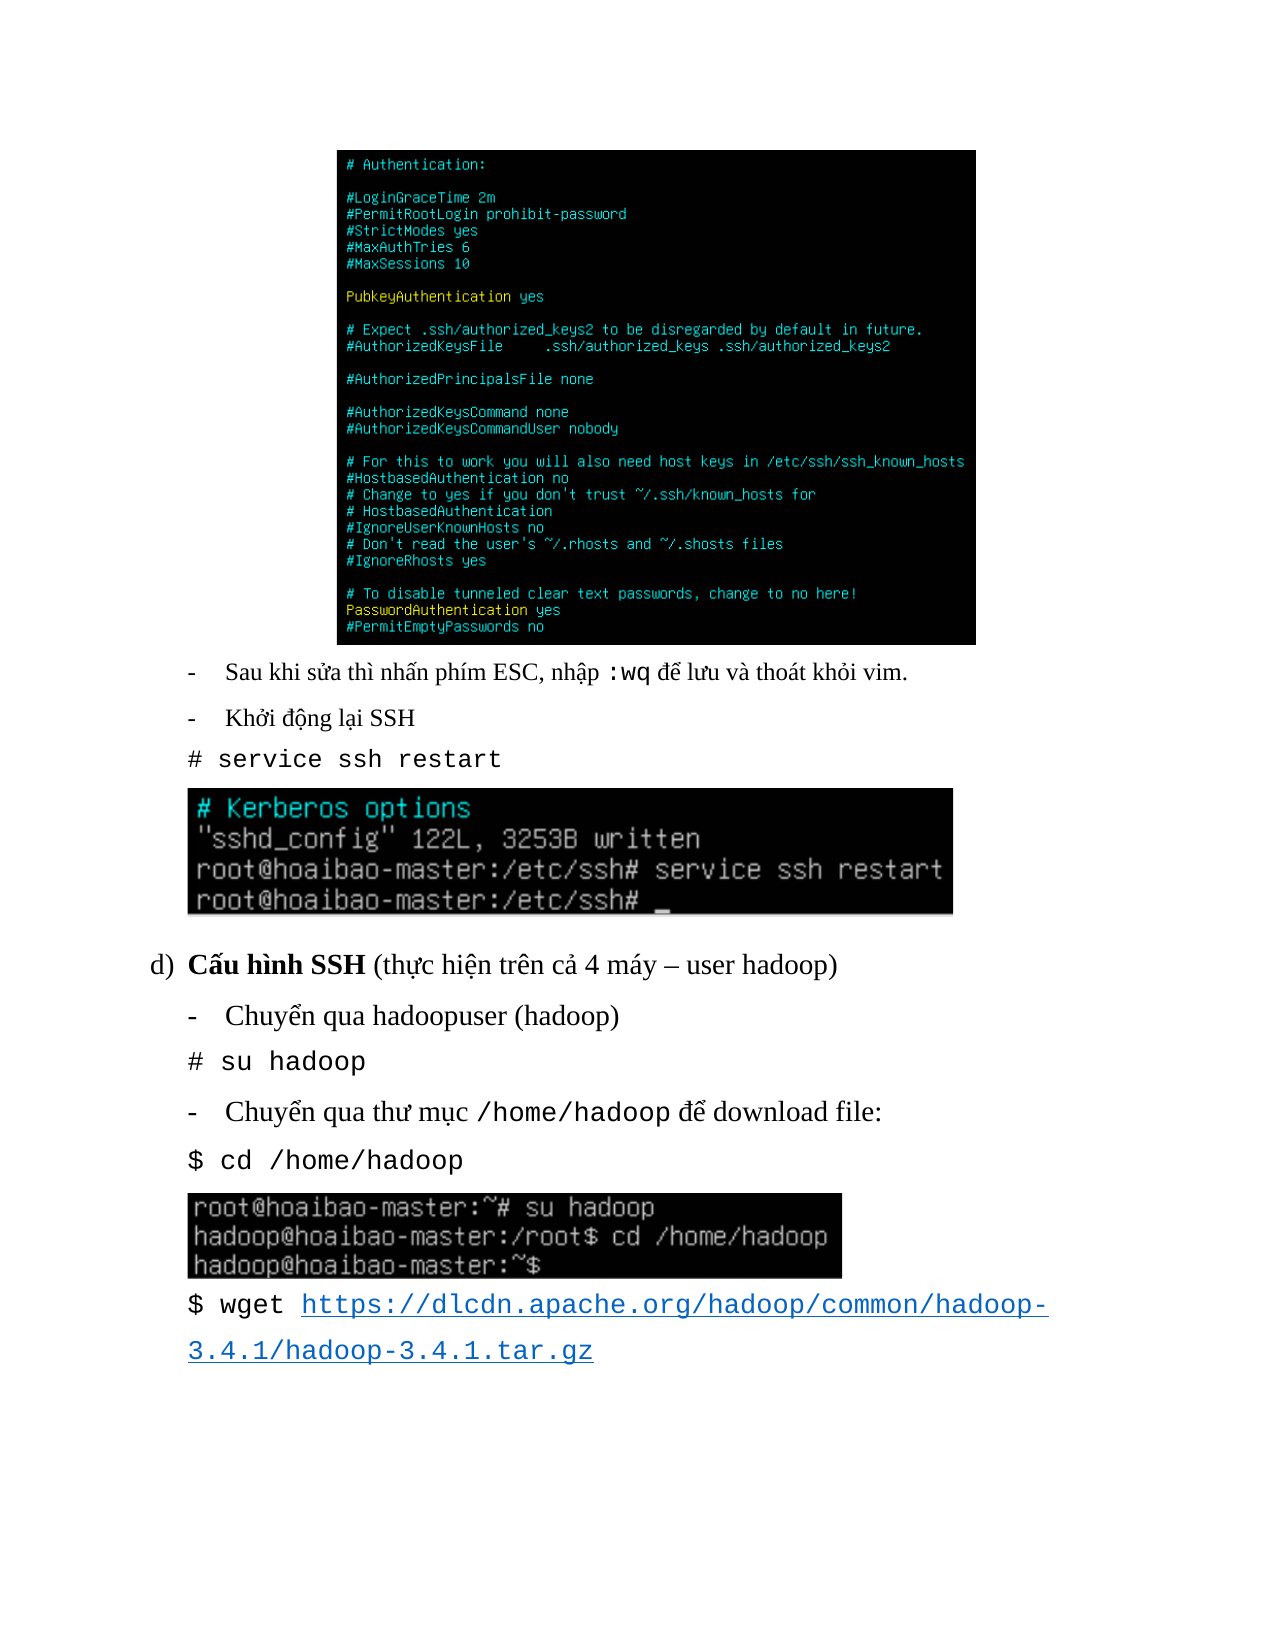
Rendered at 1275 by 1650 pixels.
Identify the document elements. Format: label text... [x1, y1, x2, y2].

text # su hadoop [187, 1048, 1125, 1079]
picture [187, 788, 954, 917]
picture [336, 150, 976, 645]
text $ cd /home/hadoop [187, 1147, 1125, 1178]
text $ wget https://dlcdn.apache.org/hadoop/common/hadoop-3.4.1/hadoop-3.4.1.tar.gz [187, 1290, 1125, 1367]
list Khởi động lại SSH [187, 703, 1125, 732]
list Chuyển qua hadoopuser (hadoop) [187, 998, 1125, 1031]
list Sau khi sửa thì nhấn phím ESC, nhập :wq để lưu và thoát khỏi vim. [187, 657, 1125, 688]
list Chuyển qua thư mục /home/hadoop để download file: [187, 1094, 1125, 1129]
list Cấu hình SSH (thực hiện trên cả 4 máy – user hadoop) [150, 947, 1125, 981]
picture [187, 1193, 843, 1279]
text # service ssh restart [187, 746, 1125, 774]
